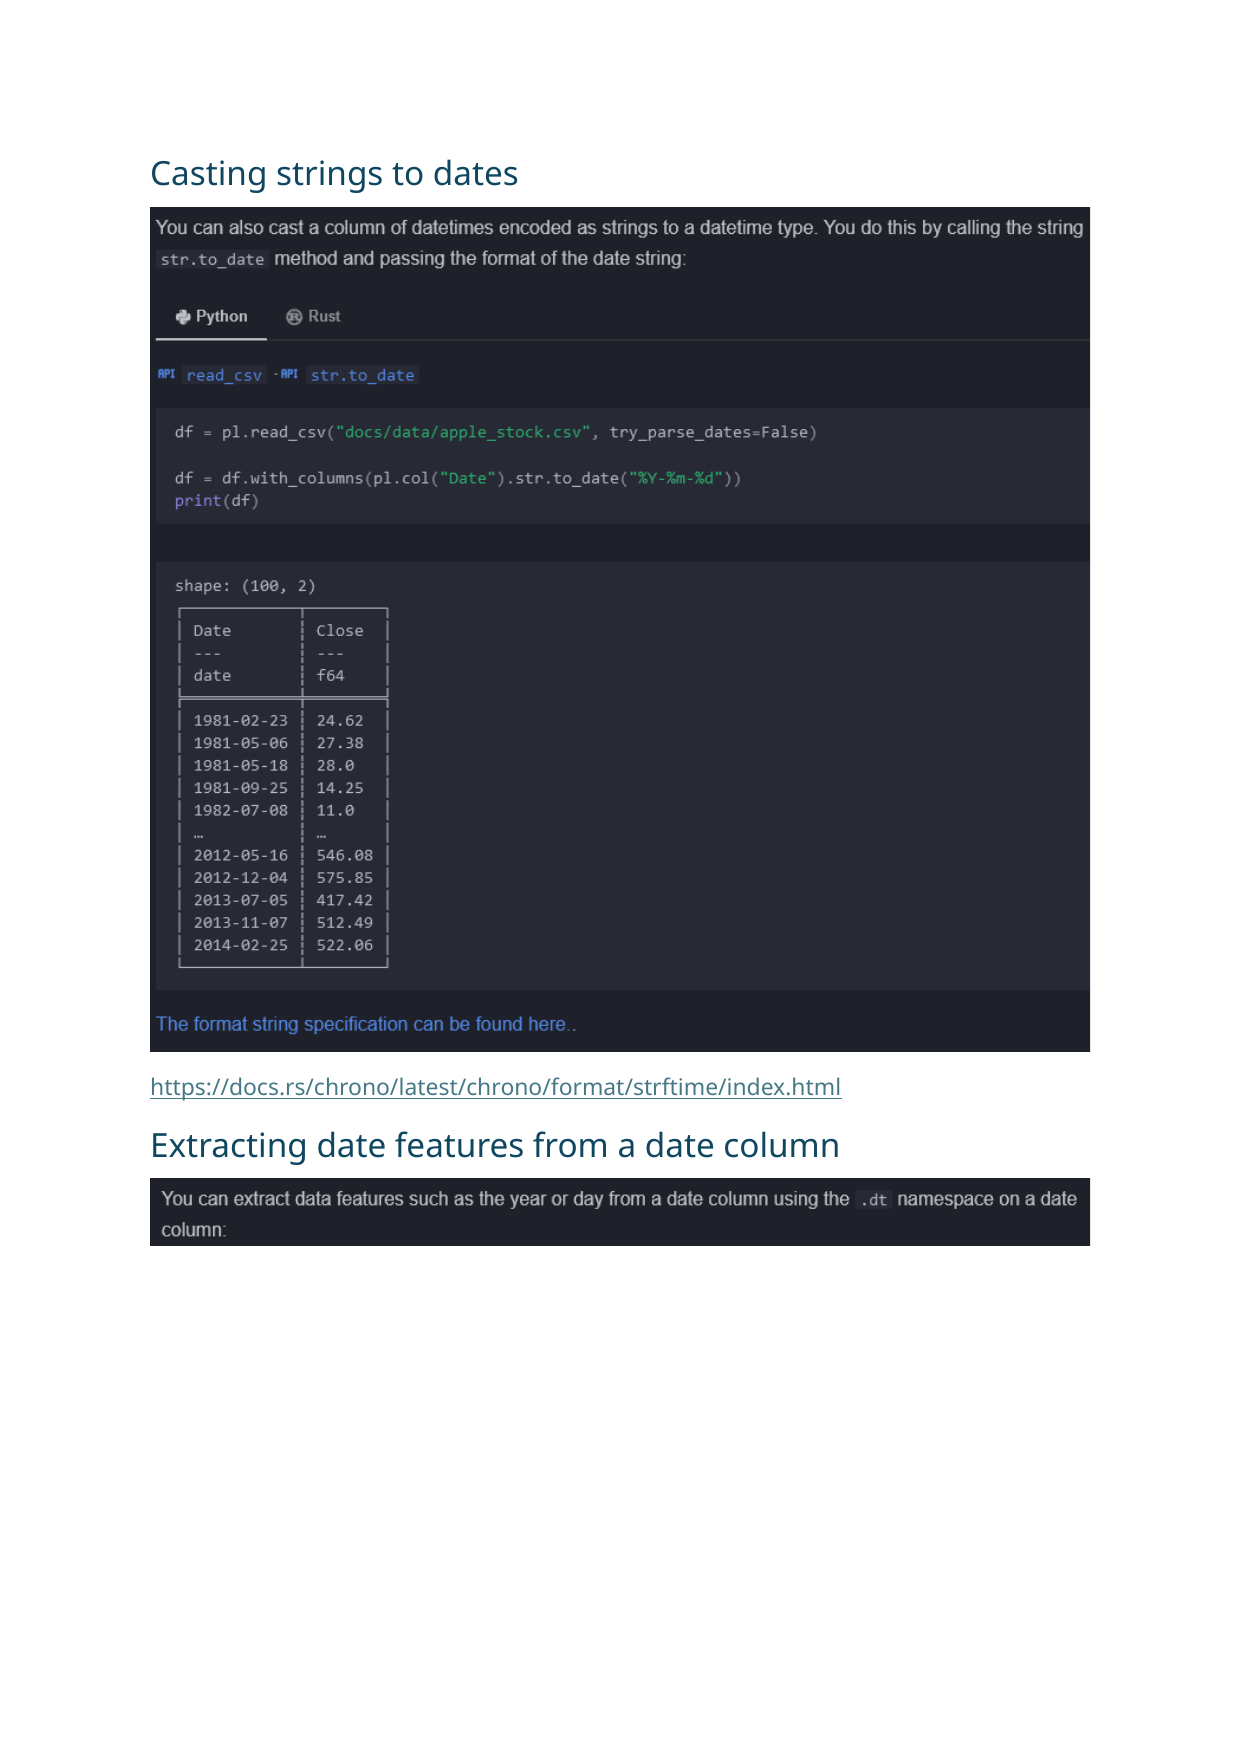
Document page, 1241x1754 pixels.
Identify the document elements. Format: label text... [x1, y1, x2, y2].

picture [150, 1178, 1091, 1246]
subtitle Extracting date features from a date column [150, 1121, 1090, 1167]
text https://docs.rs/chrono/latest/chrono/format/strftime/index.html [150, 1071, 1090, 1102]
picture [150, 207, 1091, 1052]
subtitle Casting strings to dates [150, 150, 1090, 195]
